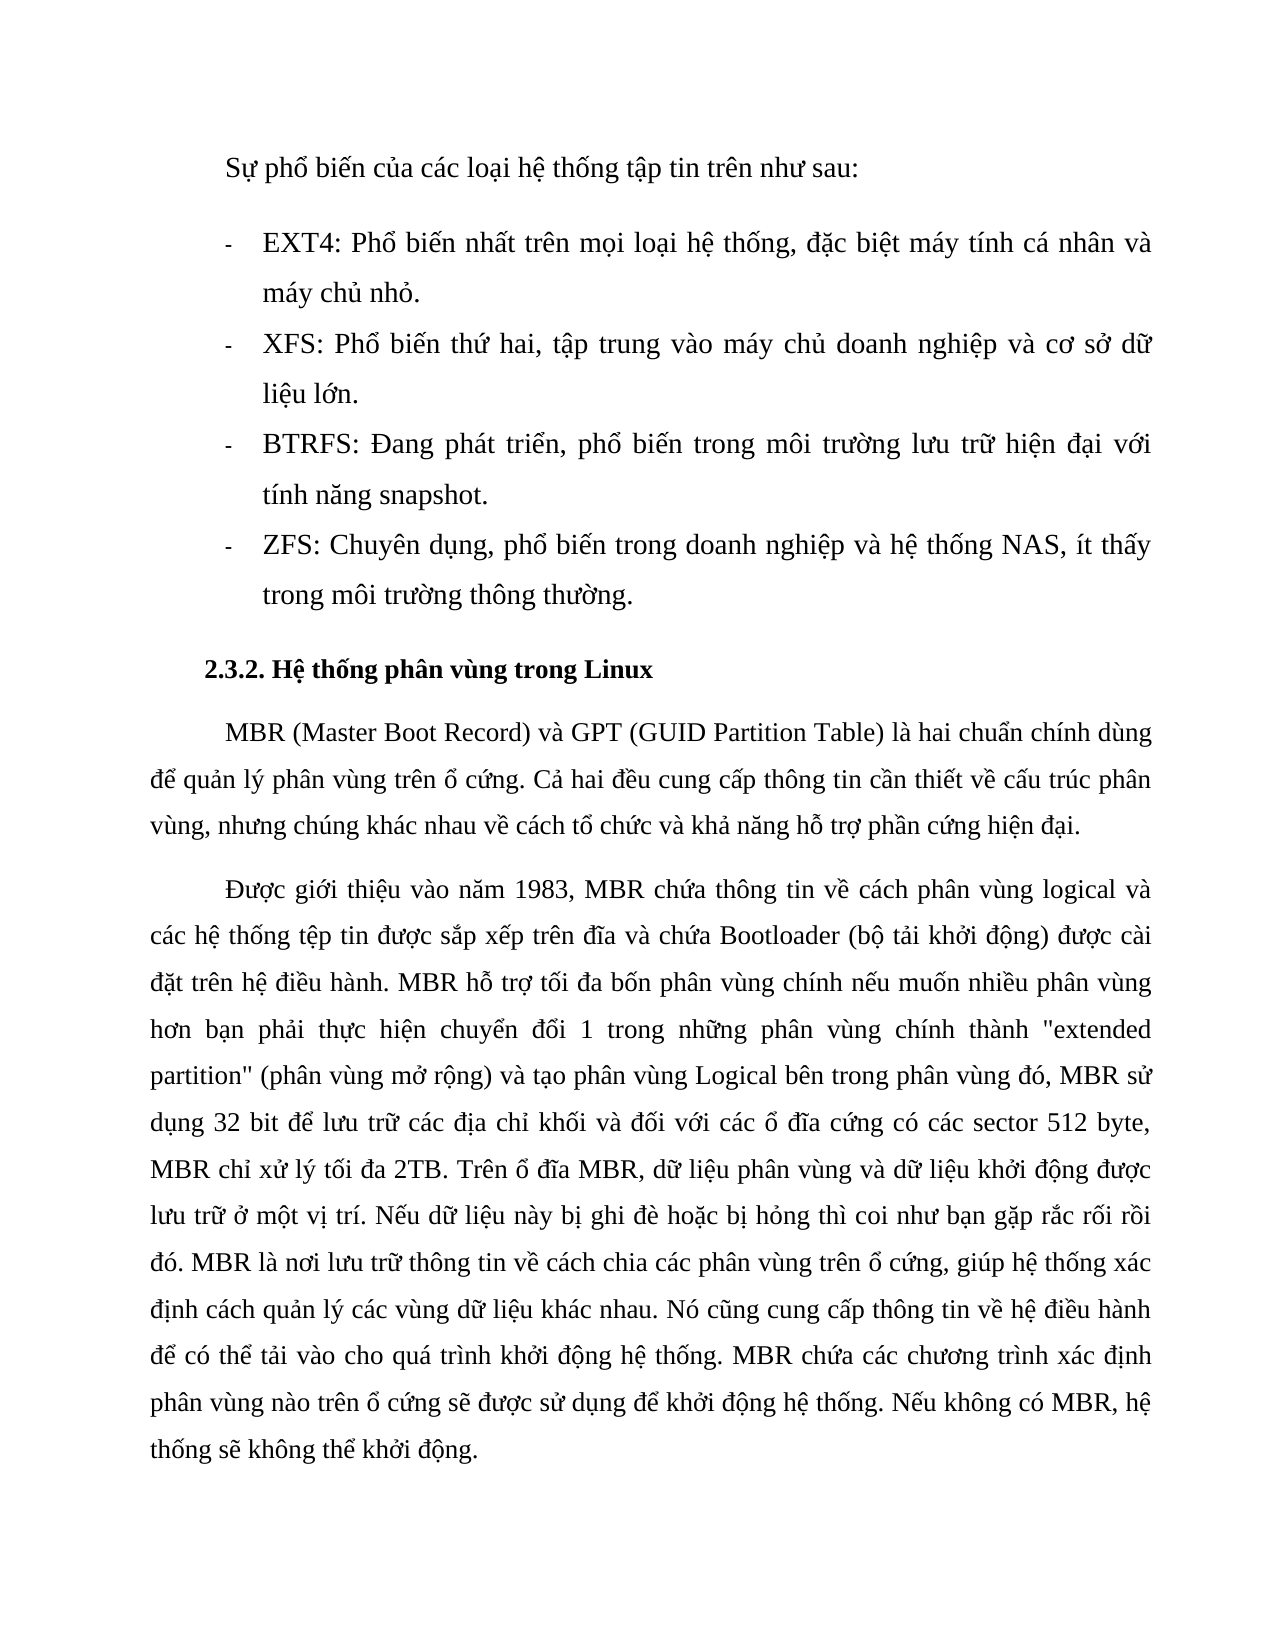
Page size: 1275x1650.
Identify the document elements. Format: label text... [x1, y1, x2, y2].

text Được giới thiệu vào năm 1983, MBR chứa thông tin về cách phân vùng logical và các hệ thống tệp tin được sắp xếp trên đĩa và chứa Bootloader (bộ tải khởi động) được cài đặt trên hệ điều hành. MBR hỗ trợ tối đa bốn phân vùng chính nếu muốn nhiều phân vùng hơn bạn phải thực hiện chuyển đổi 1 trong những phân vùng chính thành "extended partition" (phân vùng mở rộng) và tạo phân vùng Logical bên trong phân vùng đó, MBR sử dụng 32 bit để lưu trữ các địa chỉ khối và đối với các ổ đĩa cứng có các sector 512 byte, MBR chỉ xử lý tối đa 2TB. Trên ổ đĩa MBR, dữ liệu phân vùng và dữ liệu khởi động được lưu trữ ở một vị trí. Nếu dữ liệu này bị ghi đè hoặc bị hỏng thì coi như bạn gặp rắc rối rồi đó. MBR là nơi lưu trữ thông tin về cách chia các phân vùng trên ổ cứng, giúp hệ thống xác định cách quản lý các vùng dữ liệu khác nhau. Nó cũng cung cấp thông tin về hệ điều hành để có thể tải vào cho quá trình khởi động hệ thống. MBR chứa các chương trình xác định phân vùng nào trên ổ cứng sẽ được sử dụng để khởi động hệ thống. Nếu không có MBR, hệ thống sẽ không thể khởi động. [150, 873, 1153, 1464]
list XFS: Phổ biến thứ hai, tập trung vào máy chủ doanh nghiệp và cơ sở dữ liệu lớn. [225, 326, 1153, 410]
list BTRFS: Đang phát triển, phổ biến trong môi trường lưu trữ hiện đại với tính năng snapshot. [225, 427, 1153, 510]
text MBR (Master Boot Record) và GPT (GUID Partition Table) là hai chuẩn chính dùng để quản lý phân vùng trên ổ cứng. Cả hai đều cung cấp thông tin cần thiết về cấu trúc phân vùng, nhưng chúng khác nhau về cách tổ chức và khả năng hỗ trợ phần cứng hiện đại. [150, 716, 1153, 841]
text 2.3.2. Hệ thống phân vùng trong Linux [150, 653, 1153, 684]
text Sự phổ biến của các loại hệ thống tập tin trên như sau: [150, 150, 1153, 183]
list ZFS: Chuyên dụng, phổ biến trong doanh nghiệp và hệ thống NAS, ít thấy trong môi trường thông thường. [225, 527, 1153, 611]
list EXT4: Phổ biến nhất trên mọi loại hệ thống, đặc biệt máy tính cá nhân và máy chủ nhỏ. [225, 225, 1153, 309]
